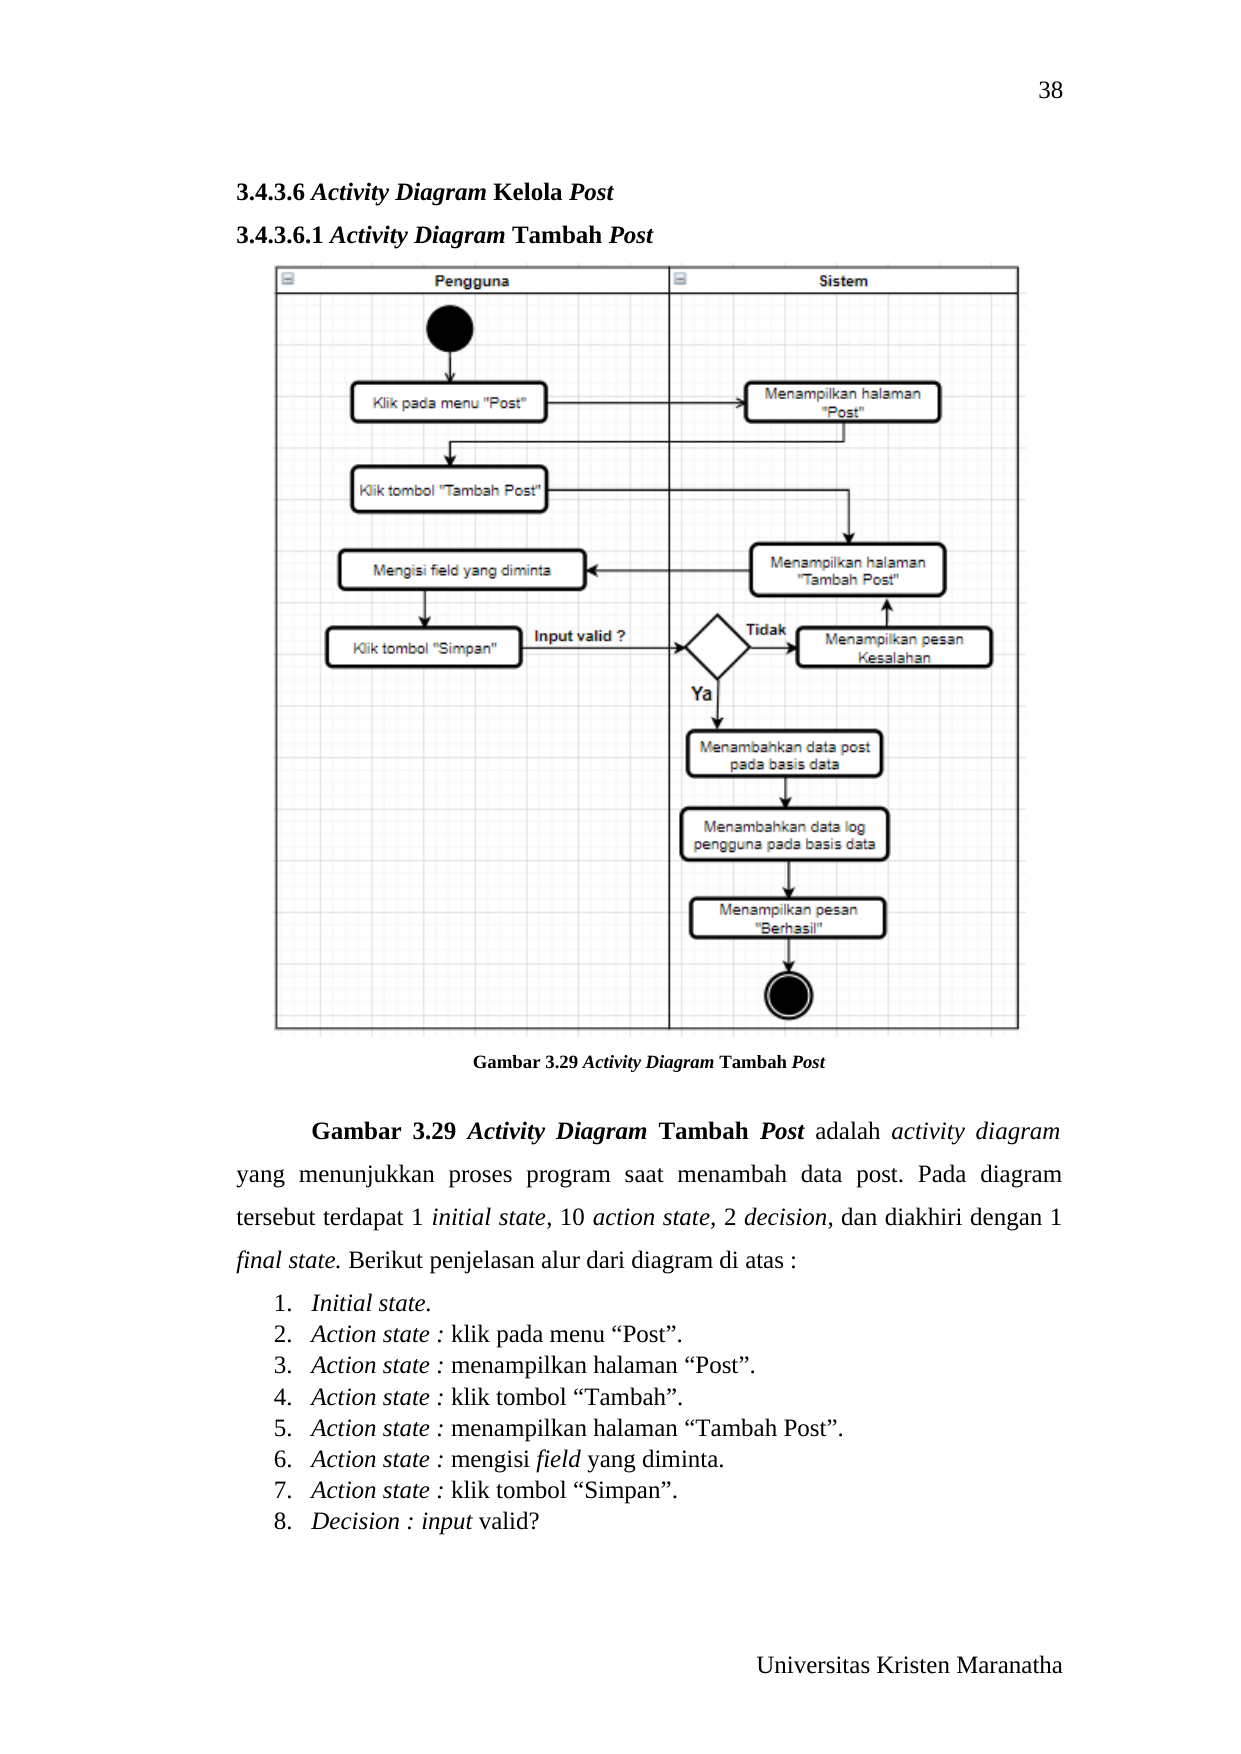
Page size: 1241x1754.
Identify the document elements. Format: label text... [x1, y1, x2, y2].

list Action state : klik tombol “Tambah”. [274, 1382, 1063, 1410]
list Action state : menampilkan halaman “Post”. [274, 1351, 1063, 1379]
list Initial state. [274, 1288, 1063, 1317]
picture [273, 263, 1027, 1037]
text Gambar 3.29 Activity Diagram Tambah Post adalah activity diagram yang menunjukkan proses program saat menambah data post. Pada diagram tersebut terdapat 1 initial state, 10 action state, 2 decision, dan diakhiri dengan 1 final state. Berikut penjelasan alur dari diagram di atas : [236, 1116, 1063, 1274]
list Action state : klik tombol “Simpan”. [274, 1475, 1063, 1503]
list Decision : input valid? [274, 1506, 1063, 1534]
list Action state : menampilkan halaman “Tambah Post”. [274, 1413, 1063, 1441]
list Action state : klik pada menu “Post”. [274, 1319, 1063, 1348]
list Action state : mengisi field yang diminta. [274, 1444, 1063, 1472]
subtitle Activity Diagram Tambah Post [236, 220, 1063, 249]
subtitle Activity Diagram Kelola Post [236, 177, 1063, 206]
